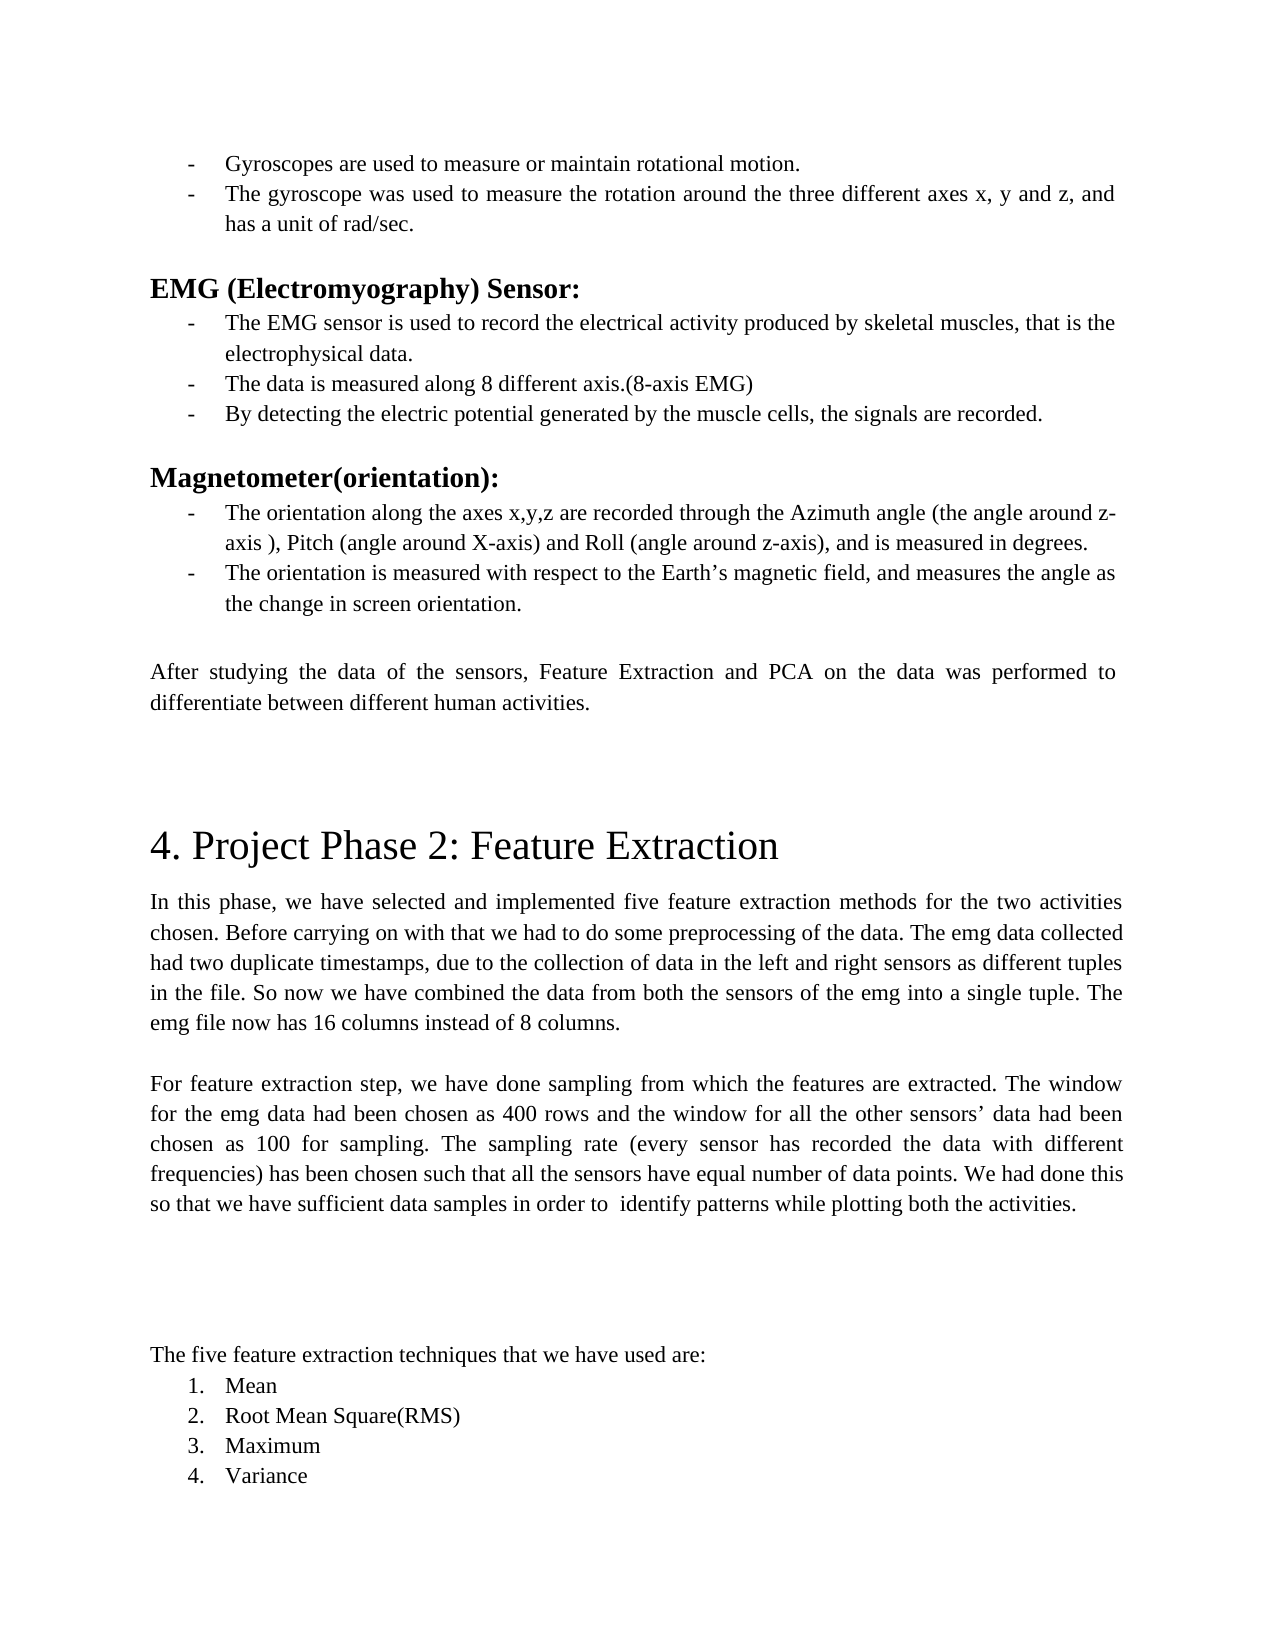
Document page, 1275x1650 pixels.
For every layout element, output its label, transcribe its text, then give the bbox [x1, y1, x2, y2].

list The gyroscope was used to measure the rotation around the three different axes x, y and z, and has a unit of rad/sec. [187, 180, 1117, 237]
list Mean [187, 1372, 1125, 1398]
text EMG (Electromyography) Sensor: [150, 271, 1117, 304]
list The EMG sensor is used to record the electrical activity produced by skeletal muscles, that is the electrophysical data. [187, 309, 1117, 366]
text The five feature extraction techniques that we have used are: [150, 1342, 1125, 1368]
list The data is measured along 8 different axis.(8-axis EMG) [187, 370, 1117, 396]
list Gyroscopes are used to measure or maintain rotational motion. [187, 150, 1125, 176]
text Magnetometer(orientation): [150, 460, 1117, 494]
text In this phase, we have selected and implemented five feature extraction methods for the two activities chosen. Before carrying on with that we had to do some preprocessing of the data. The emg data collected had two duplicate timestamps, due to the collection of data in the left and right sensors as different tuples in the file. So now we have combined the data from both the sensors of the emg into a single tuple. The emg file now has 16 columns instead of 8 columns. [150, 888, 1125, 1036]
list Maximum [187, 1432, 1125, 1458]
text After studying the data of the sensors, Feature Extraction and PCA on the data was performed to differentiate between different human activities. [150, 658, 1117, 715]
list The orientation is measured with respect to the Earth’s magnetic field, and measures the angle as the change in screen orientation. [187, 559, 1117, 616]
list The orientation along the axes x,y,z are recorded through the Azimuth angle (the angle around z-axis ), Pitch (angle around X-axis) and Roll (angle around z-axis), and is measured in degrees. [187, 499, 1117, 556]
subtitle 4. Project Phase 2: Feature Extraction [150, 821, 1125, 869]
list By detecting the electric potential generated by the muscle cells, the signals are recorded. [187, 400, 1117, 426]
text For feature extraction step, we have done sampling from which the features are extracted. The window for the emg data had been chosen as 400 rows and the window for all the other sensors’ data had been chosen as 100 for sampling. The sampling rate (every sensor has recorded the data with different frequencies) has been chosen such that all the sensors have equal number of data points. We had done this so that we have sufficient data samples in order to identify patterns while plotting both the activities. [150, 1070, 1125, 1217]
list Root Mean Square(RMS) [187, 1402, 1125, 1428]
list Variance [187, 1462, 1125, 1489]
